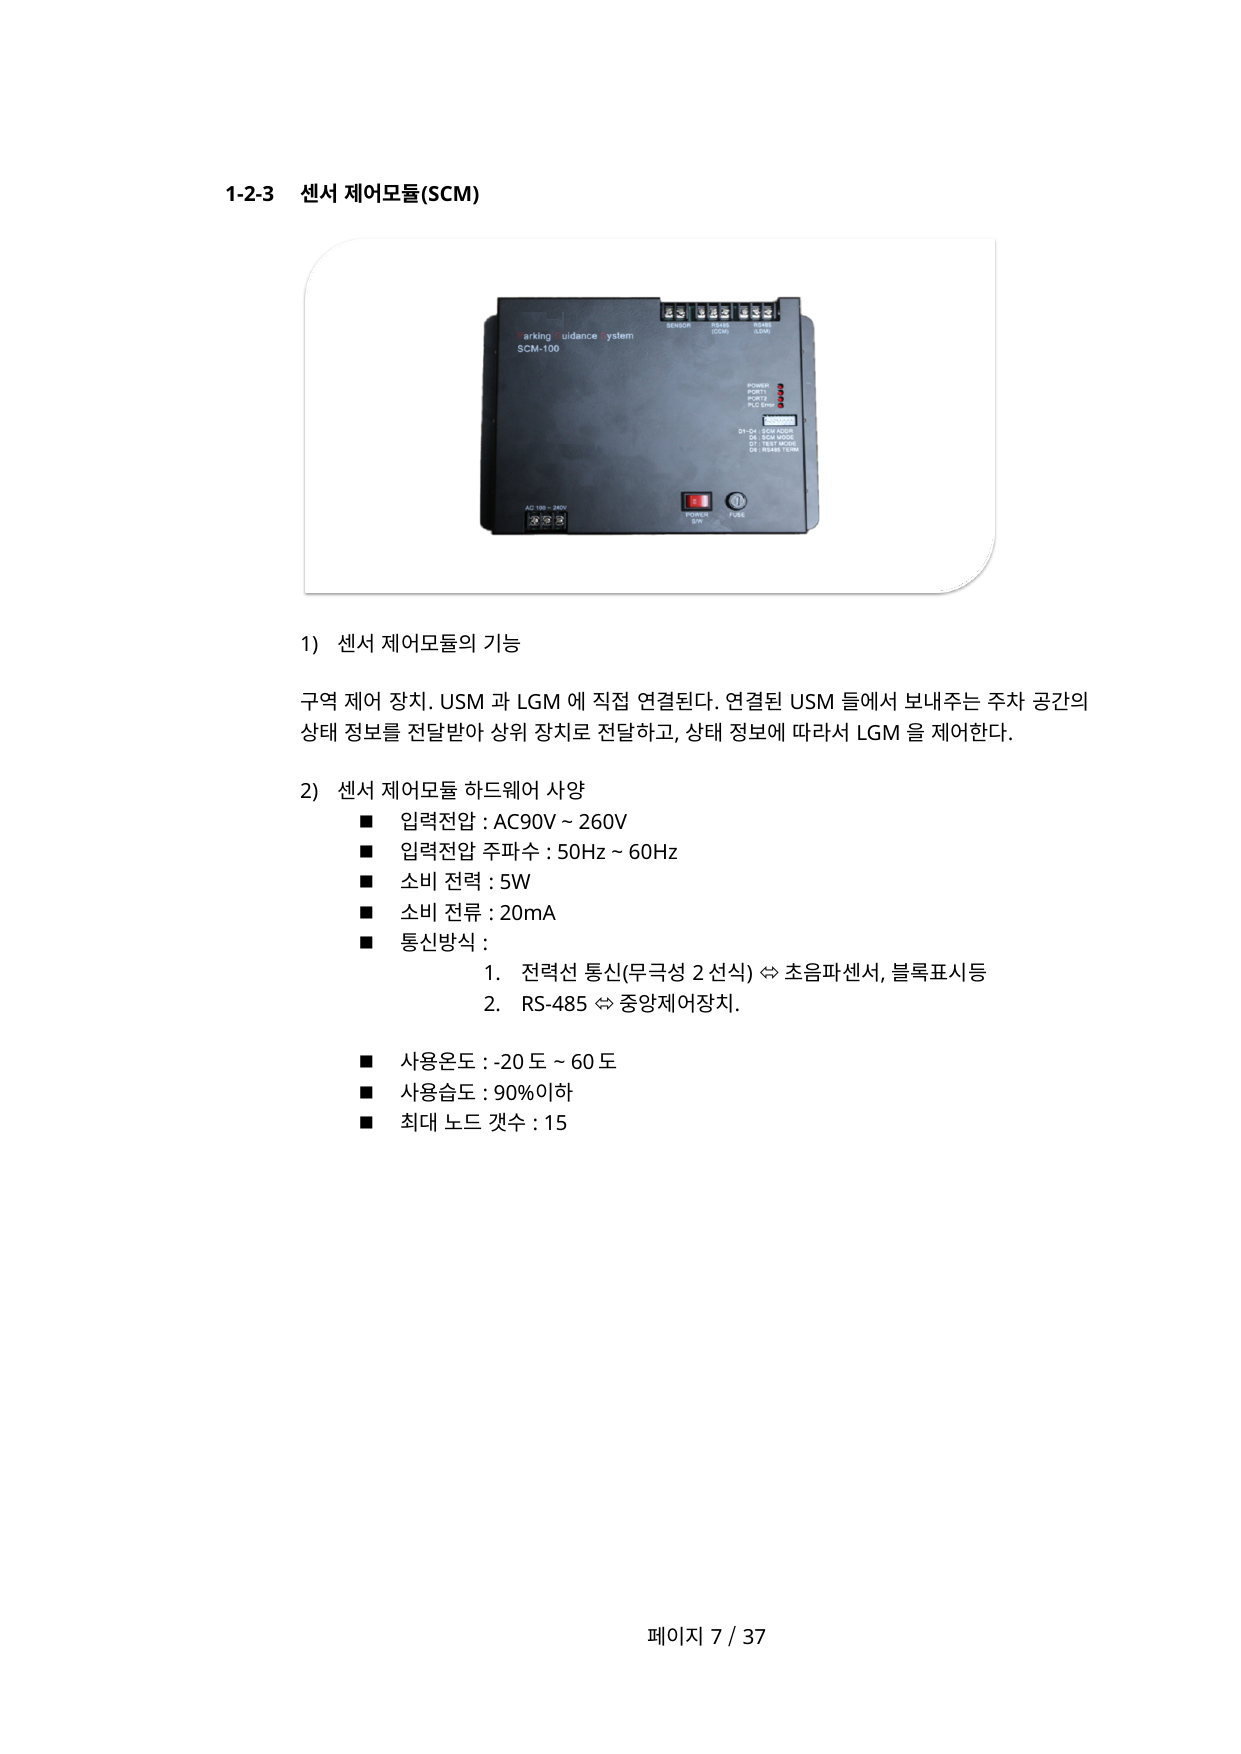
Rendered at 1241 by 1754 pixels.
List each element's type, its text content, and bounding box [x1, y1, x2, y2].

list 구역 제어 장치. USM 과 LGM 에 직접 연결된다. 연결된 USM 들에서 보내주는 주차 공간의 상태 정보를 전달받아 상위 장치로 전달하고, 상태 정보에 따라서 LGM 을 제어한다. [300, 686, 1090, 746]
picture [300, 236, 999, 599]
list 전력선 통신(무극성 2선식) 초음파센서, 블록표시등 [483, 957, 1090, 987]
list 센서 제어모듈 하드웨어 사양 [300, 775, 1090, 805]
list 입력전압 : AC90V ~ 260V [358, 805, 1090, 835]
list 입력전압 주파수 : 50Hz ~ 60Hz [358, 835, 1090, 866]
list 사용온도 : -20도 ~ 60도 [358, 1046, 1090, 1076]
list 통신방식 : [358, 926, 1090, 957]
list 소비 전력 : 5W [358, 866, 1090, 896]
list 사용습도 : 90%이하 [358, 1076, 1090, 1106]
list 최대 노드 갯수 : 15 [358, 1106, 1090, 1137]
list 소비 전류 : 20mA [358, 896, 1090, 926]
subtitle 센서 제어모듈(SCM) [225, 177, 1090, 207]
list RS-485 중앙제어장치. [483, 987, 1090, 1017]
list 센서 제어모듈의 기능 [300, 627, 1090, 657]
